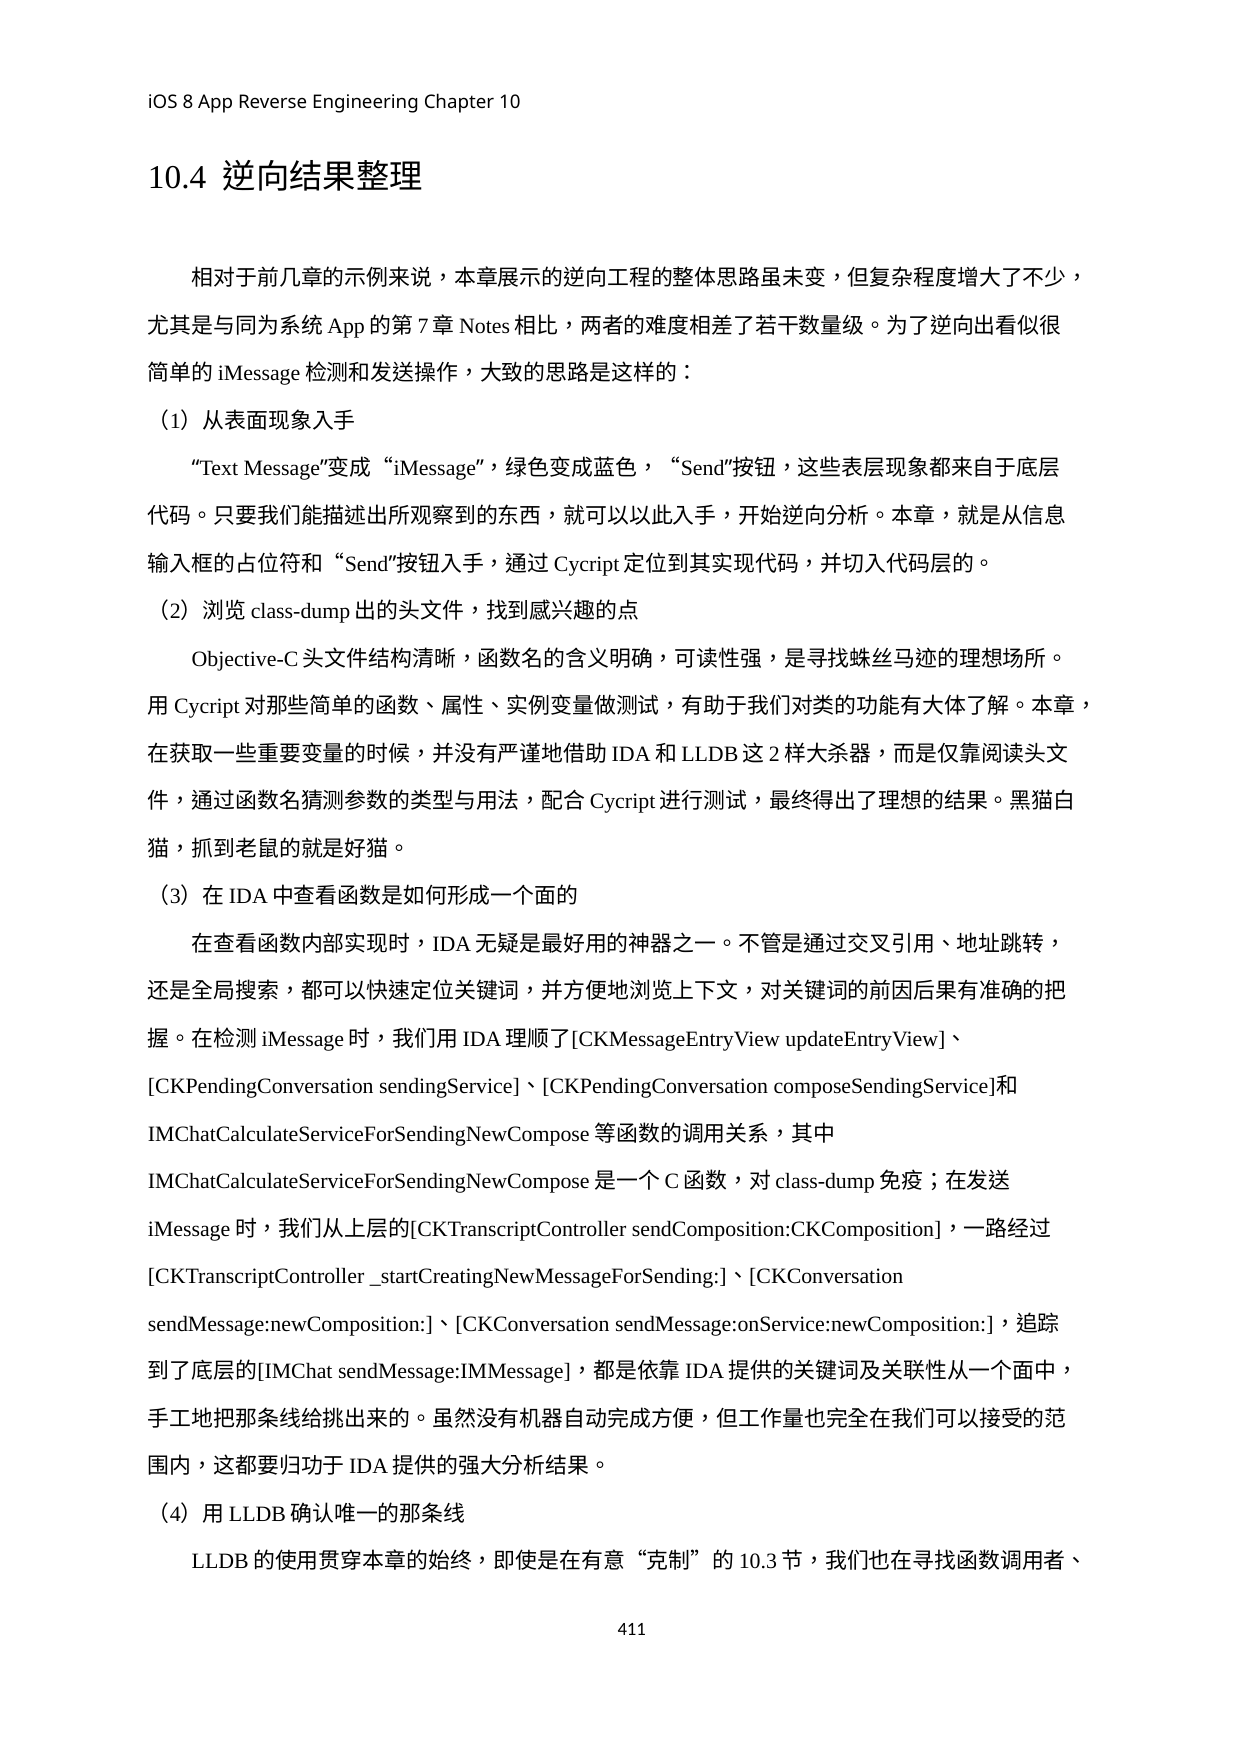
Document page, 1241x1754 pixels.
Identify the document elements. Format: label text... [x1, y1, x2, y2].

text 在查看函数内部实现时，IDA无疑是最好用的神器之一。不管是通过交叉引用、地址跳转，还是全局搜索，都可以快速定位关键词，并方便地浏览上下文，对关键词的前因后果有准确的把握。在检测iMessage时，我们用IDA理顺了[CKMessageEntryView updateEntryView]、[CKPendingConversation sendingService]、[CKPendingConversation composeSendingService]和IMChatCalculateServiceForSendingNewCompose等函数的调用关系，其中IMChatCalculateServiceForSendingNewCompose是一个C函数，对class-dump免疫；在发送iMessage时，我们从上层的[CKTranscriptController sendComposition:CKComposition]，一路经过[CKTranscriptController _startCreatingNewMessageForSending:]、[CKConversation sendMessage:newComposition:]、[CKConversation sendMessage:onService:newComposition:]，追踪到了底层的[IMChat sendMessage:IMMessage]，都是依靠IDA提供的关键词及关联性从一个面中，手工地把那条线给挑出来的。虽然没有机器自动完成方便，但工作量也完全在我们可以接受的范围内，这都要归功于IDA提供的强大分析结果。 [148, 926, 1078, 1480]
text （1）从表面现象入手 [148, 403, 1078, 434]
text （3）在IDA中查看函数是如何形成一个面的 [148, 878, 1078, 910]
text （4）用LLDB确认唯一的那条线 [148, 1496, 1078, 1527]
text “Text Message”变成“iMessage”，绿色变成蓝色，“Send”按钮，这些表层现象都来自于底层代码。只要我们能描述出所观察到的东西，就可以以此入手，开始逆向分析。本章，就是从信息输入框的占位符和“Send”按钮入手，通过Cycript定位到其实现代码，并切入代码层的。 [148, 450, 1078, 577]
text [148, 1543, 1078, 1575]
subtitle 10.4 逆向结果整理 [148, 150, 1078, 198]
text Objective-C头文件结构清晰，函数名的含义明确，可读性强，是寻找蛛丝马迹的理想场所。用Cycript对那些简单的函数、属性、实例变量做测试，有助于我们对类的功能有大体了解。本章，在获取一些重要变量的时候，并没有严谨地借助IDA和LLDB这2样大杀器，而是仅靠阅读头文件，通过函数名猜测参数的类型与用法，配合Cycript进行测试，最终得出了理想的结果。黑猫白猫，抓到老鼠的就是好猫。 [148, 641, 1078, 862]
text （2）浏览class-dump出的头文件，找到感兴趣的点 [148, 593, 1078, 625]
text 相对于前几章的示例来说，本章展示的逆向工程的整体思路虽未变，但复杂程度增大了不少，尤其是与同为系统App的第7章Notes相比，两者的难度相差了若干数量级。为了逆向出看似很简单的iMessage检测和发送操作，大致的思路是这样的： [148, 260, 1078, 387]
